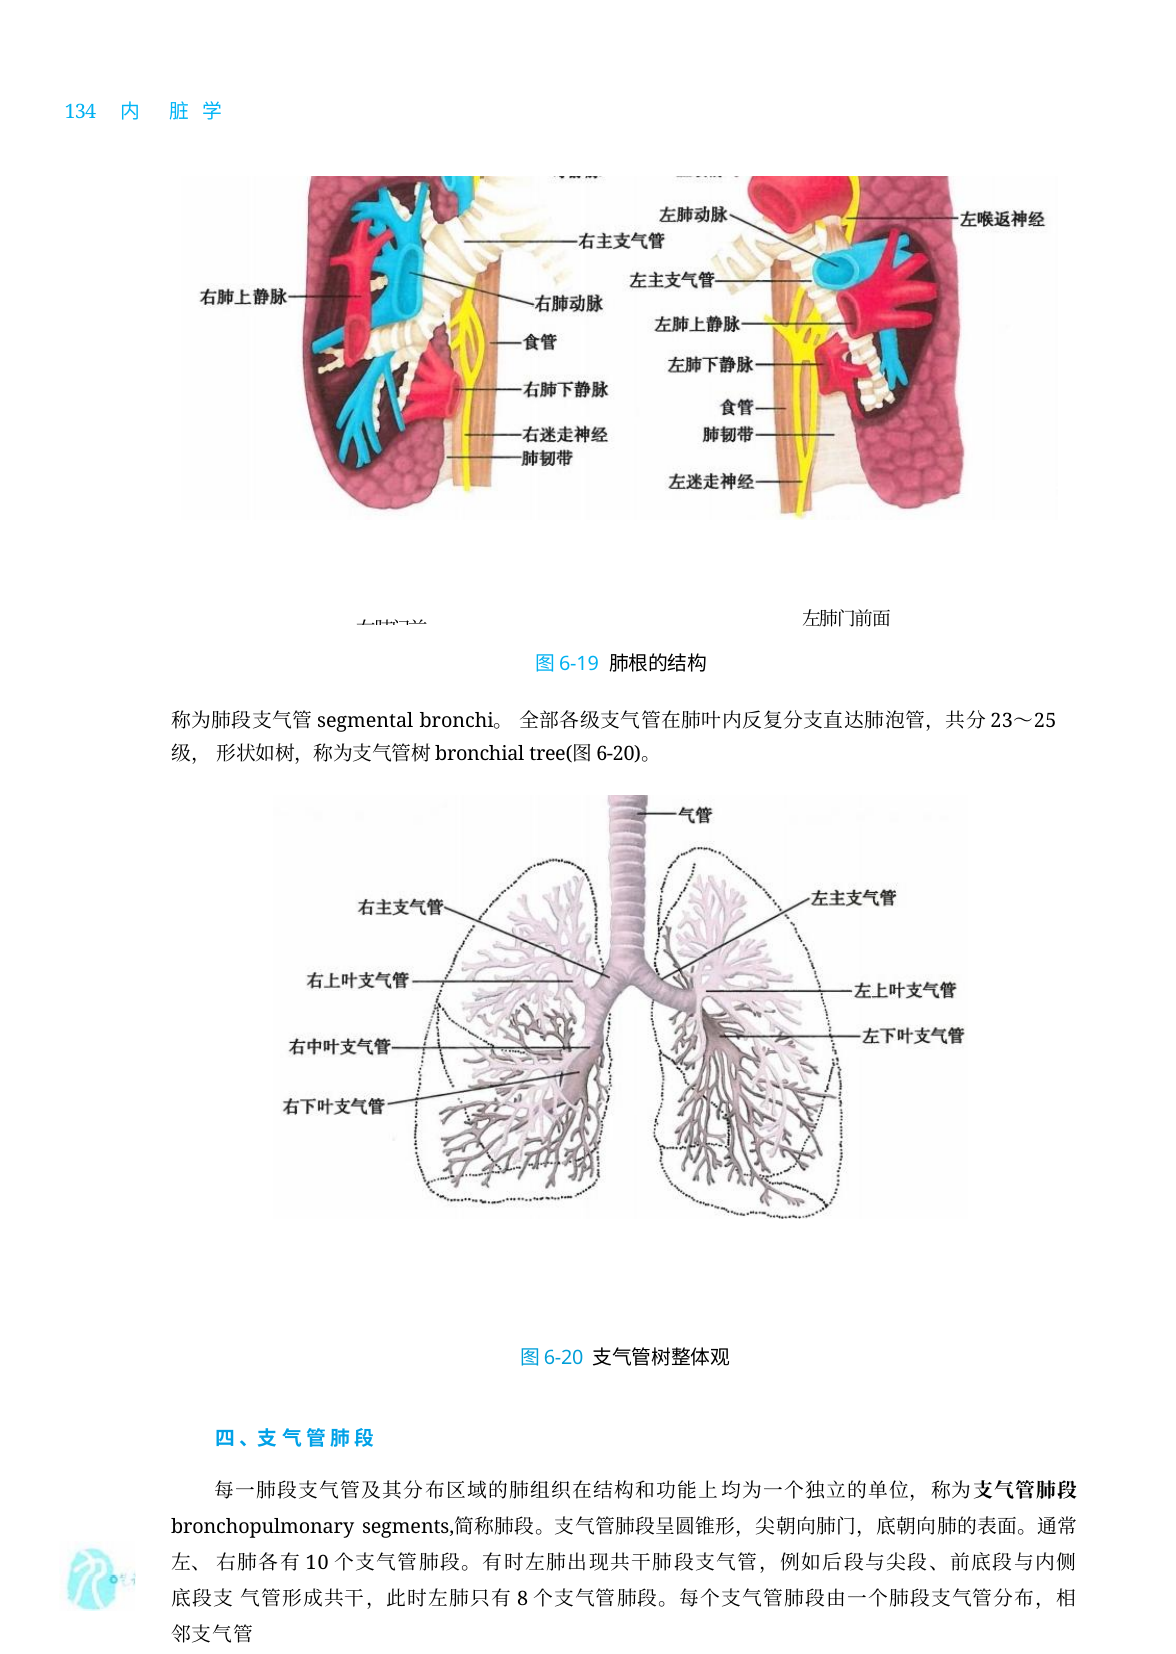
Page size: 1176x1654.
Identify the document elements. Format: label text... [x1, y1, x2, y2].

text 图6-20 支气管树整体观 [520, 1344, 1078, 1370]
picture [59, 1541, 136, 1611]
text 每一肺段支气管及其分布区域的肺组织在结构和功能上均为一个独立的单位，称为支气管肺段 bronchopulmonary segments,简称肺段。支气管肺段呈圆锥形，尖朝向肺门，底朝向肺的表面。通常左、 右肺各有10个支气管肺段。有时左肺出现共干肺段支气管，例如后段与尖段、前底段与内侧底段支 气管形成共干，此时左肺只有8个支气管肺段。每个支气管肺段由一个肺段支气管分布，相邻支气管 [171, 1474, 1078, 1647]
text 134 内 脏 学 [64, 98, 1078, 124]
picture [181, 176, 1059, 520]
picture [524, 1361, 536, 1365]
picture [539, 667, 551, 671]
text 四 、支 气 管 肺 段 [215, 1424, 1078, 1451]
text 左肺门前面 [802, 605, 1078, 631]
picture [177, 104, 188, 114]
picture [524, 1348, 536, 1353]
text 称为肺段支气管segmental bronchi。 全部各级支气管在肺叶内反复分支直达肺泡管，共分23～25级， 形状如树，称为支气管树bronchial tree(图6-20)。 [171, 705, 1078, 766]
text 图6-19 肺根的结构 [535, 650, 1078, 676]
picture [272, 795, 968, 1219]
